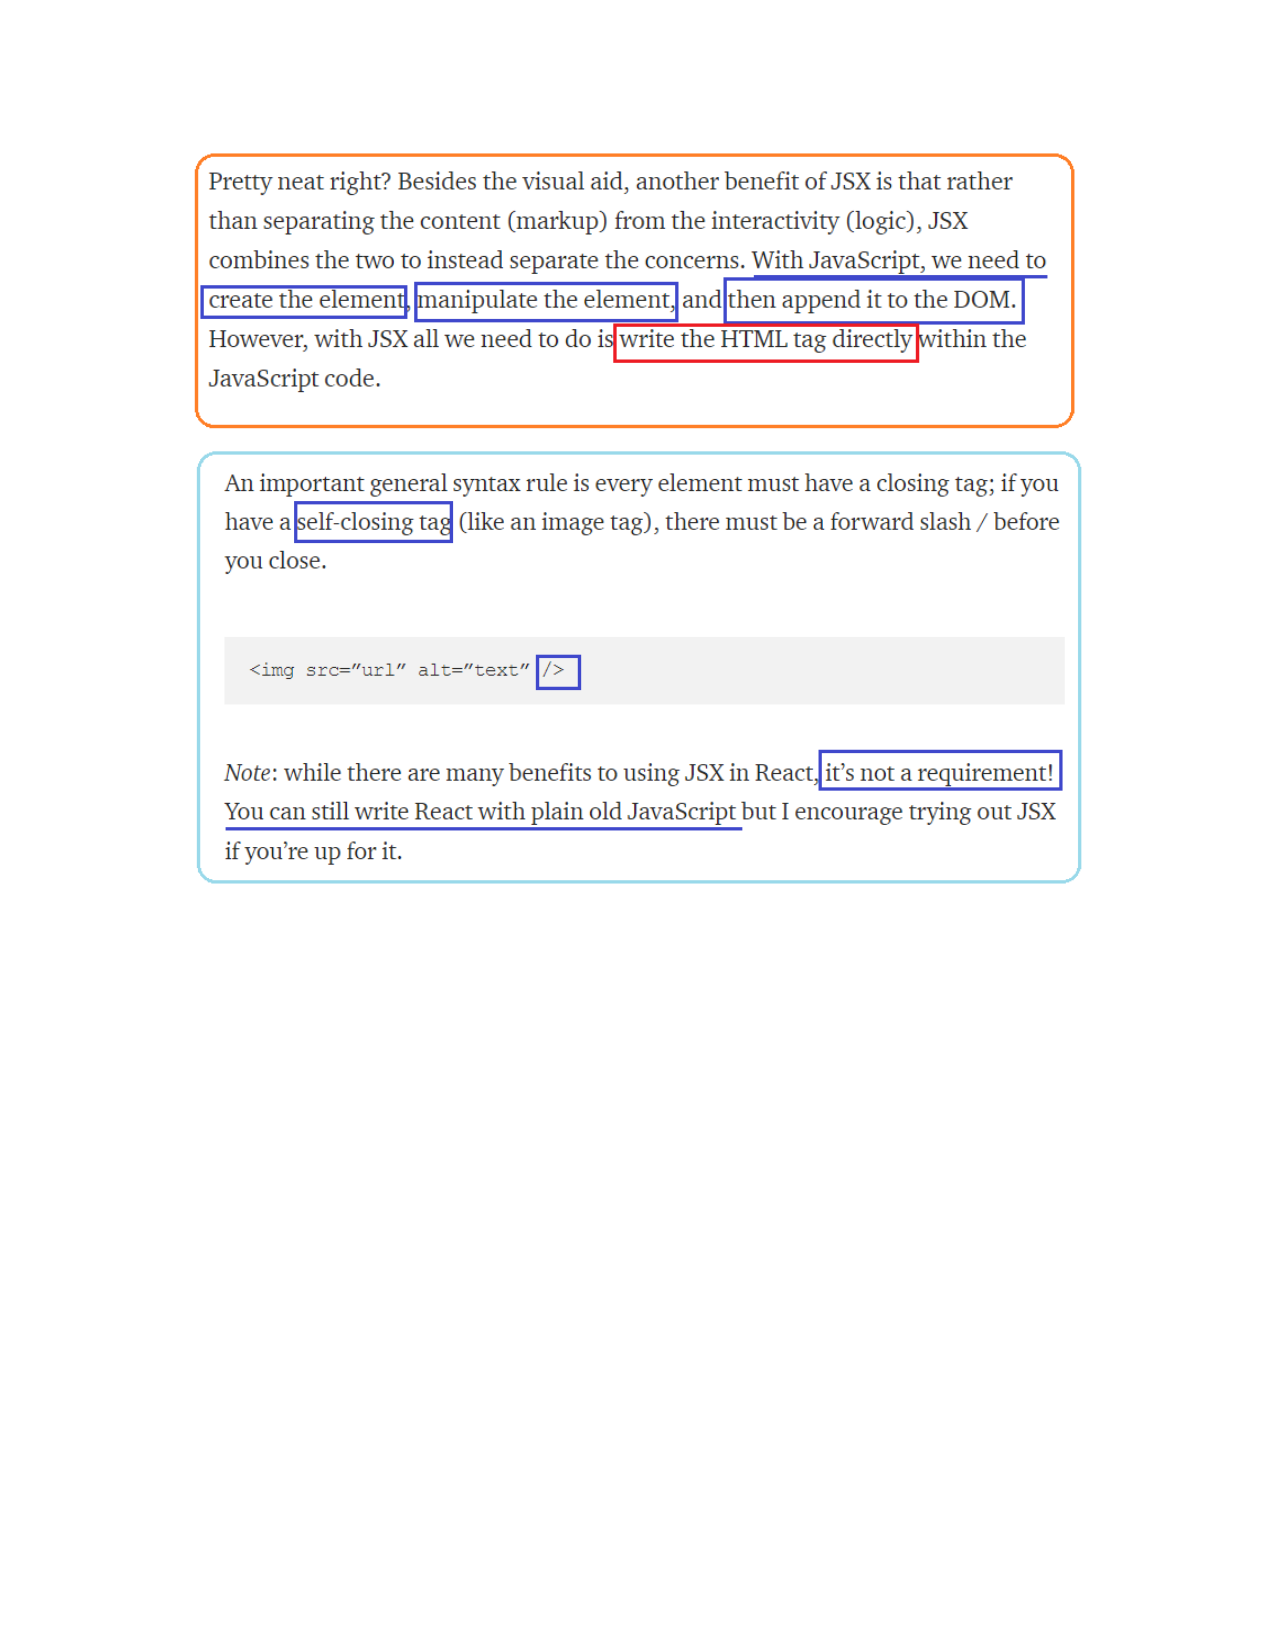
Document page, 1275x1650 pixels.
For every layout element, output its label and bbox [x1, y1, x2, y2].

picture [187, 437, 1088, 888]
picture [187, 150, 1088, 435]
